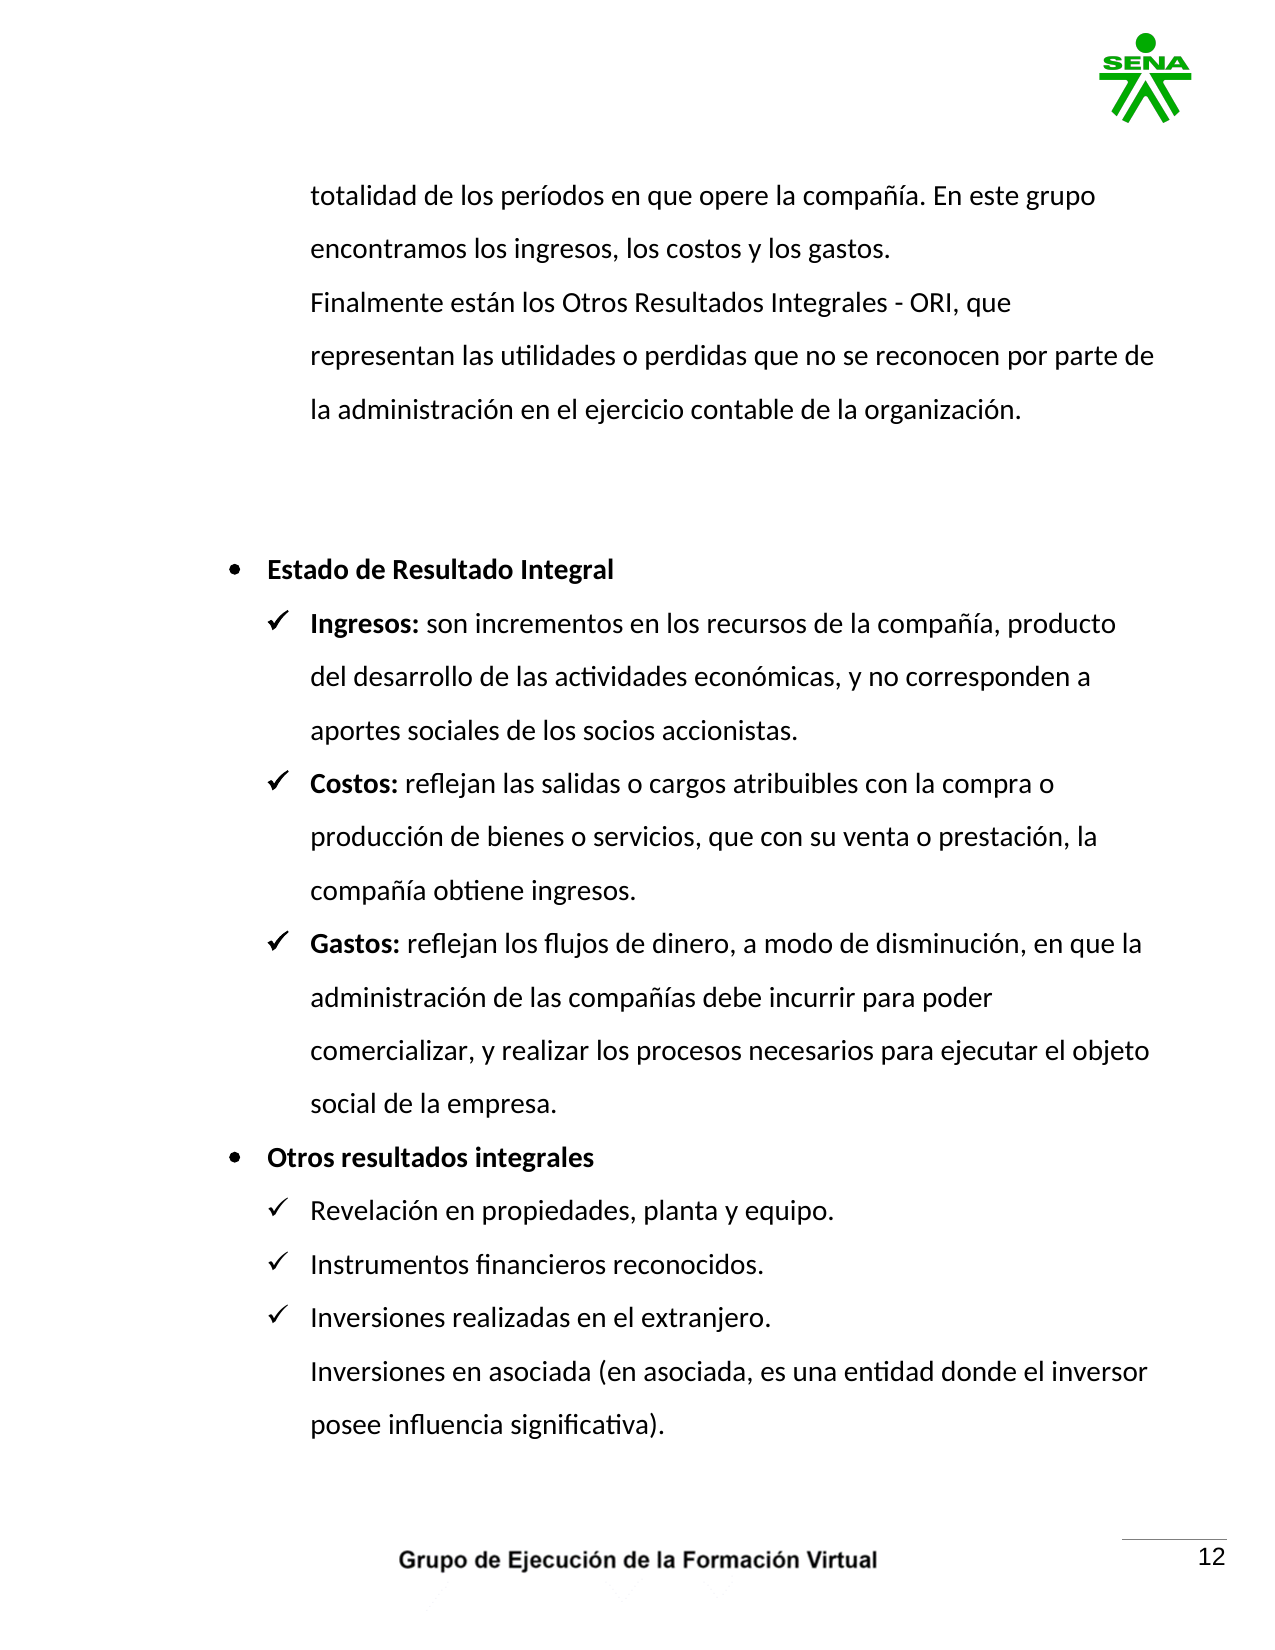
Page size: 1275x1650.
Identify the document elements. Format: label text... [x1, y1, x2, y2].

list Estado de Resultado Integral [229, 551, 1157, 587]
list Otros resultados integrales [229, 1139, 1157, 1175]
picture [0, 1500, 1275, 1611]
list Instrumentos financieros reconocidos. [266, 1246, 1157, 1282]
list Inversiones en asociada (en asociada, es una entidad donde el inversor posee influencia significativa). [310, 1353, 1157, 1442]
list Ingresos: son incrementos en los recursos de la compañía, producto del desarrollo de las actividades económicas, y no corresponden a aportes sociales de los socios accionistas. [266, 605, 1157, 747]
list Finalmente están los Otros Resultados Integrales - ORI, que representan las utilidades o perdidas que no se reconocen por parte de la administración en el ejercicio contable de la organización. [310, 284, 1157, 427]
list Costos: reflejan las salidas o cargos atribuibles con la compra o producción de bienes o servicios, que con su venta o prestación, la compañía obtiene ingresos. [266, 765, 1157, 907]
list Inversiones realizadas en el extranjero. [266, 1299, 1157, 1335]
list Revelación en propiedades, planta y equipo. [266, 1192, 1157, 1228]
list Gastos: reflejan los flujos de dinero, a modo de disminución, en que la administración de las compañías debe incurrir para poder comercializar, y realizar los procesos necesarios para ejecutar el objeto social de la empresa. [266, 925, 1157, 1121]
picture [1099, 33, 1192, 123]
